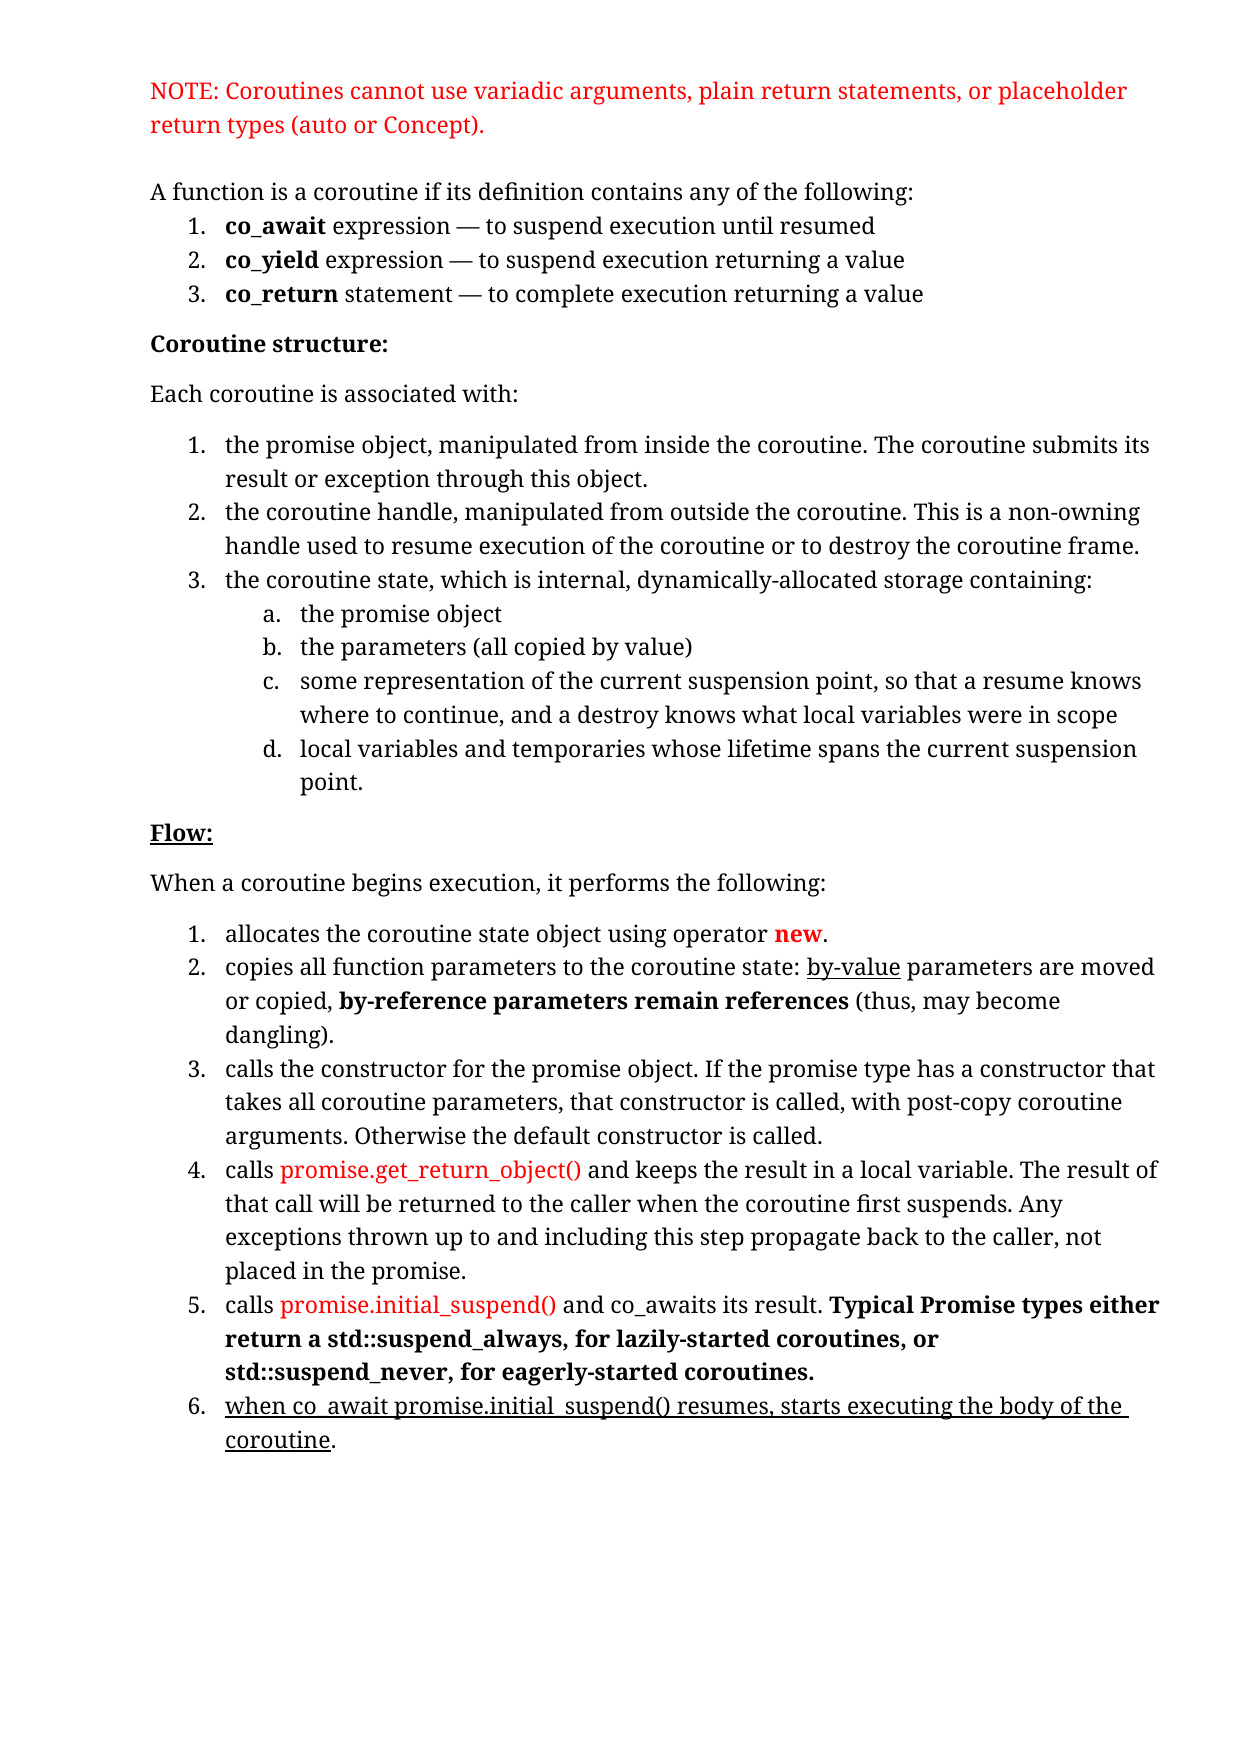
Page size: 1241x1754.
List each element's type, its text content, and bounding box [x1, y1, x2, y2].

list some representation of the current suspension point, so that a resume knows where to continue, and a destroy knows what local variables were in scope [262, 665, 1165, 730]
list co_yield expression — to suspend execution returning a value [187, 244, 1165, 275]
text When a coroutine begins execution, it performs the following: [75, 867, 1165, 898]
list co_return statement — to complete execution returning a value [187, 277, 1165, 309]
text Each coroutine is associated with: [75, 378, 1165, 409]
list co_await expression — to suspend execution until resumed [187, 210, 1165, 241]
list calls promise.get_return_object() and keeps the result in a local variable. The result of that call will be returned to the caller when the coroutine first suspends. Any exceptions thrown up to and including this step propagate back to the caller, not placed in the promise. [187, 1154, 1165, 1286]
list copies all function parameters to the coroutine state: by-value parameters are moved or copied, by-reference parameters remain references (thus, may become dangling). [187, 951, 1165, 1050]
list the promise object [262, 597, 1165, 629]
list A function is a coroutine if its definition contains any of the following: [150, 176, 1165, 207]
list NOTE: Coroutines cannot use variadic arguments, plain return statements, or placeholder return types (auto or Concept). [150, 75, 1165, 140]
list the coroutine state, which is internal, dynamically-allocated storage containing: [187, 564, 1165, 595]
list when co_await promise.initial_suspend() resumes, starts executing the body of the coroutine. [187, 1390, 1165, 1455]
list the promise object, manipulated from inside the coroutine. The coroutine submits its result or exception through this object. [187, 429, 1165, 494]
list local variables and temporaries whose lifetime spans the current suspension point. [262, 732, 1165, 797]
list the parameters (all copied by value) [262, 631, 1165, 662]
list the coroutine handle, manipulated from outside the coroutine. This is a non-owning handle used to resume execution of the coroutine or to destroy the coroutine frame. [187, 496, 1165, 561]
list calls the constructor for the promise object. If the promise type has a constructor that takes all coroutine parameters, that constructor is called, with post-copy coroutine arguments. Otherwise the default constructor is called. [187, 1052, 1165, 1151]
list allocates the coroutine state object using operator new. [187, 917, 1165, 949]
text Flow: [150, 817, 1165, 848]
list calls promise.initial_suspend() and co_awaits its result. Typical Promise types either return a std::suspend_always, for lazily-started coroutines, or std::suspend_never, for eagerly-started coroutines. [187, 1289, 1165, 1387]
text Coroutine structure: [150, 328, 1165, 359]
